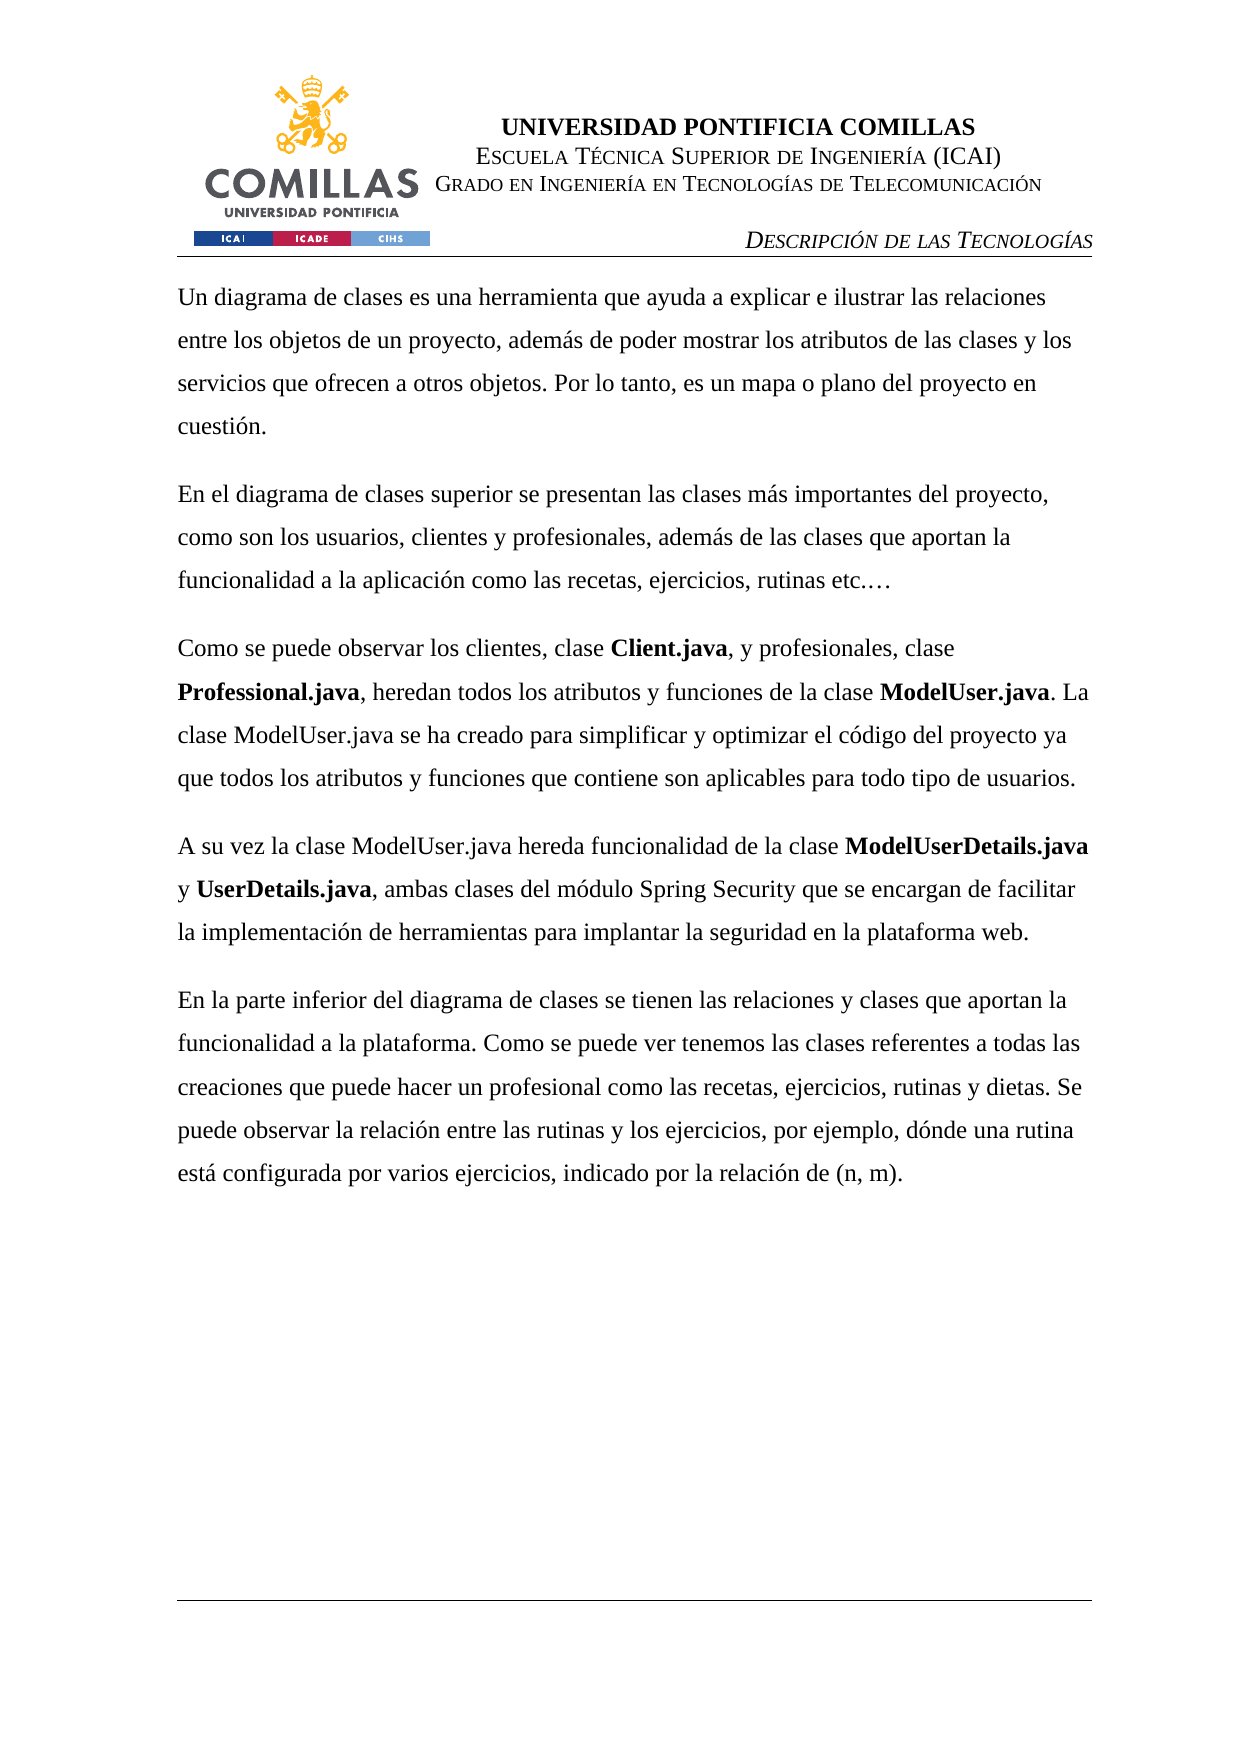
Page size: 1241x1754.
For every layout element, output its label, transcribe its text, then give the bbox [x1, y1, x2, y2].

text Un diagrama de clases es una herramienta que ayuda a explicar e ilustrar las relaciones entre los objetos de un proyecto, además de poder mostrar los atributos de las clases y los servicios que ofrecen a otros objetos. Por lo tanto, es un mapa o plano del proyecto en cuestión. [177, 282, 1092, 440]
text En la parte inferior del diagrama de clases se tienen las relaciones y clases que aportan la funcionalidad a la plataforma. Como se puede ver tenemos las clases referentes a todas las creaciones que puede hacer un profesional como las recetas, ejercicios, rutinas y dietas. Se puede observar la relación entre las rutinas y los ejercicios, por ejemplo, dónde una rutina está configurada por varios ejercicios, indicado por la relación de (n, m). [177, 985, 1092, 1187]
text Como se puede observar los clientes, clase Client.java, y profesionales, clase Professional.java, heredan todos los atributos y funciones de la clase ModelUser.java. La clase ModelUser.java se ha creado para simplificar y optimizar el código del proyecto ya que todos los atributos y funciones que contiene son aplicables para todo tipo de usuarios. [177, 633, 1092, 792]
text A su vez la clase ModelUser.java hereda funcionalidad de la clase ModelUserDetails.java y UserDetails.java, ambas clases del módulo Spring Security que se encargan de facilitar la implementación de herramientas para implantar la seguridad en la plataforma web. [177, 831, 1092, 946]
text En el diagrama de clases superior se presentan las clases más importantes del proyecto, como son los usuarios, clientes y profesionales, además de las clases que aportan la funcionalidad a la aplicación como las recetas, ejercicios, rutinas etc.… [177, 479, 1092, 594]
